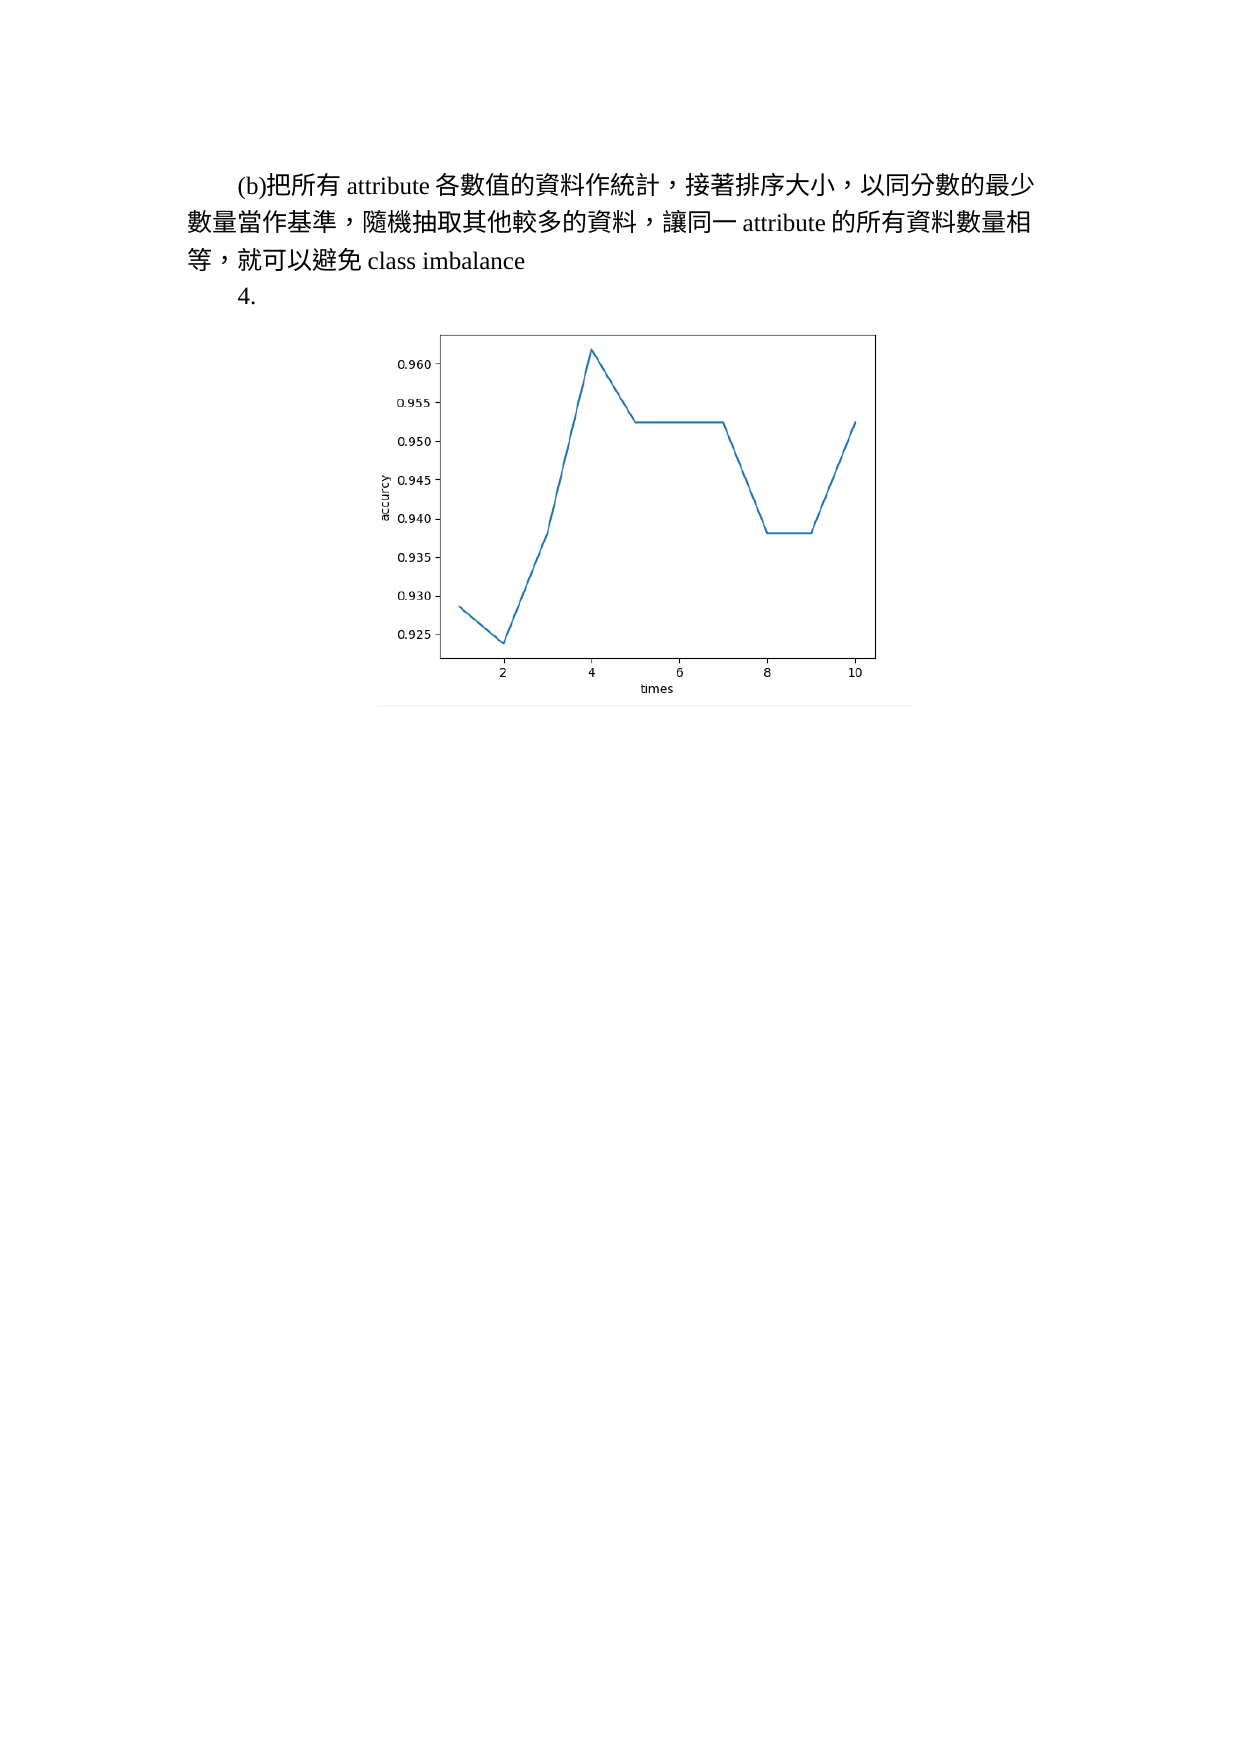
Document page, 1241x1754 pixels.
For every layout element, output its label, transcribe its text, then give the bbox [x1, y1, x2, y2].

picture [376, 314, 914, 706]
text (b)把所有attribute各數值的資料作統計，接著排序大小，以同分數的最少數量當作基準，隨機抽取其他較多的資料，讓同一attribute的所有資料數量相等，就可以避免class imbalance [187, 164, 1053, 277]
list 4. [237, 277, 1053, 314]
